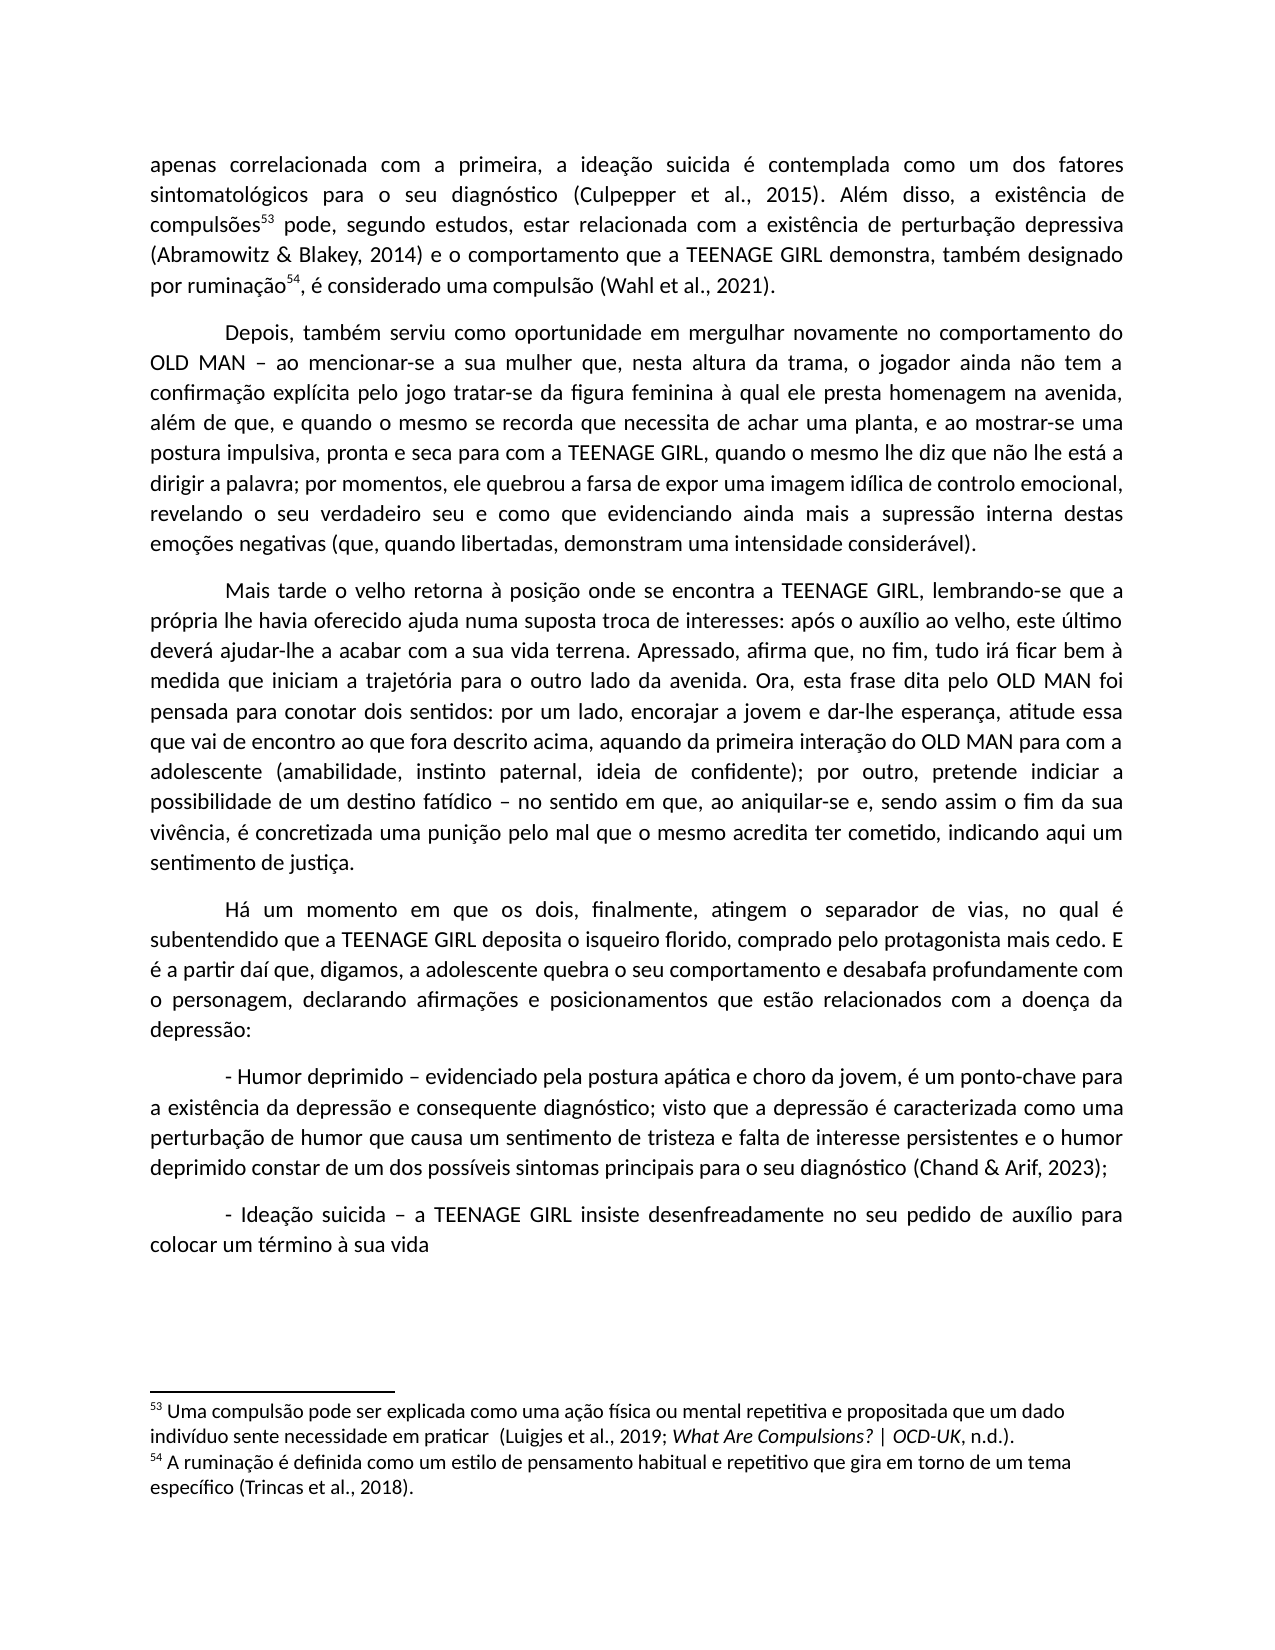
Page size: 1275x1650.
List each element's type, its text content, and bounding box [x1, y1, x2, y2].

text Mais tarde o velho retorna à posição onde se encontra a TEENAGE GIRL, lembrando-se que a própria lhe havia oferecido ajuda numa suposta troca de interesses: após o auxílio ao velho, este último deverá ajudar-lhe a acabar com a sua vida terrena. Apressado, afirma que, no fim, tudo irá ficar bem à medida que iniciam a trajetória para o outro lado da avenida. Ora, esta frase dita pelo OLD MAN foi pensada para conotar dois sentidos: por um lado, encorajar a jovem e dar-lhe esperança, atitude essa que vai de encontro ao que fora descrito acima, aquando da primeira interação do OLD MAN para com a adolescente (amabilidade, instinto paternal, ideia de confidente); por outro, pretende indiciar a possibilidade de um destino fatídico – no sentido em que, ao aniquilar-se e, sendo assim o fim da sua vivência, é concretizada uma punição pelo mal que o mesmo acredita ter cometido, indicando aqui um sentimento de justiça. [150, 576, 1125, 876]
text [150, 150, 1125, 299]
text Há um momento em que os dois, finalmente, atingem o separador de vias, no qual é subentendido que a TEENAGE GIRL deposita o isqueiro florido, comprado pelo protagonista mais cedo. E é a partir daí que, digamos, a adolescente quebra o seu comportamento e desabafa profundamente com o personagem, declarando afirmações e posicionamentos que estão relacionados com a doença da depressão: [150, 895, 1125, 1044]
text - Humor deprimido – evidenciado pela postura apática e choro da jovem, é um ponto-chave para a existência da depressão e consequente diagnóstico; visto que a depressão é caracterizada como uma perturbação de humor que causa um sentimento de tristeza e falta de interesse persistentes e o humor deprimido constar de um dos possíveis sintomas principais para o seu diagnóstico ; [150, 1062, 1125, 1181]
text Depois, também serviu como oportunidade em mergulhar novamente no comportamento do OLD MAN – ao mencionar-se a sua mulher que, nesta altura da trama, o jogador ainda não tem a confirmação explícita pelo jogo tratar-se da figura feminina à qual ele presta homenagem na avenida, além de que, e quando o mesmo se recorda que necessita de achar uma planta, e ao mostrar-se uma postura impulsiva, pronta e seca para com a TEENAGE GIRL, quando o mesmo lhe diz que não lhe está a dirigir a palavra; por momentos, ele quebrou a farsa de expor uma imagem idílica de controlo emocional, revelando o seu verdadeiro seu e como que evidenciando ainda mais a supressão interna destas emoções negativas (que, quando libertadas, demonstram uma intensidade considerável). [150, 318, 1125, 557]
text - Ideação suicida – a TEENAGE GIRL insiste desenfreadamente no seu pedido de auxílio para colocar um término à sua vida [150, 1200, 1125, 1258]
